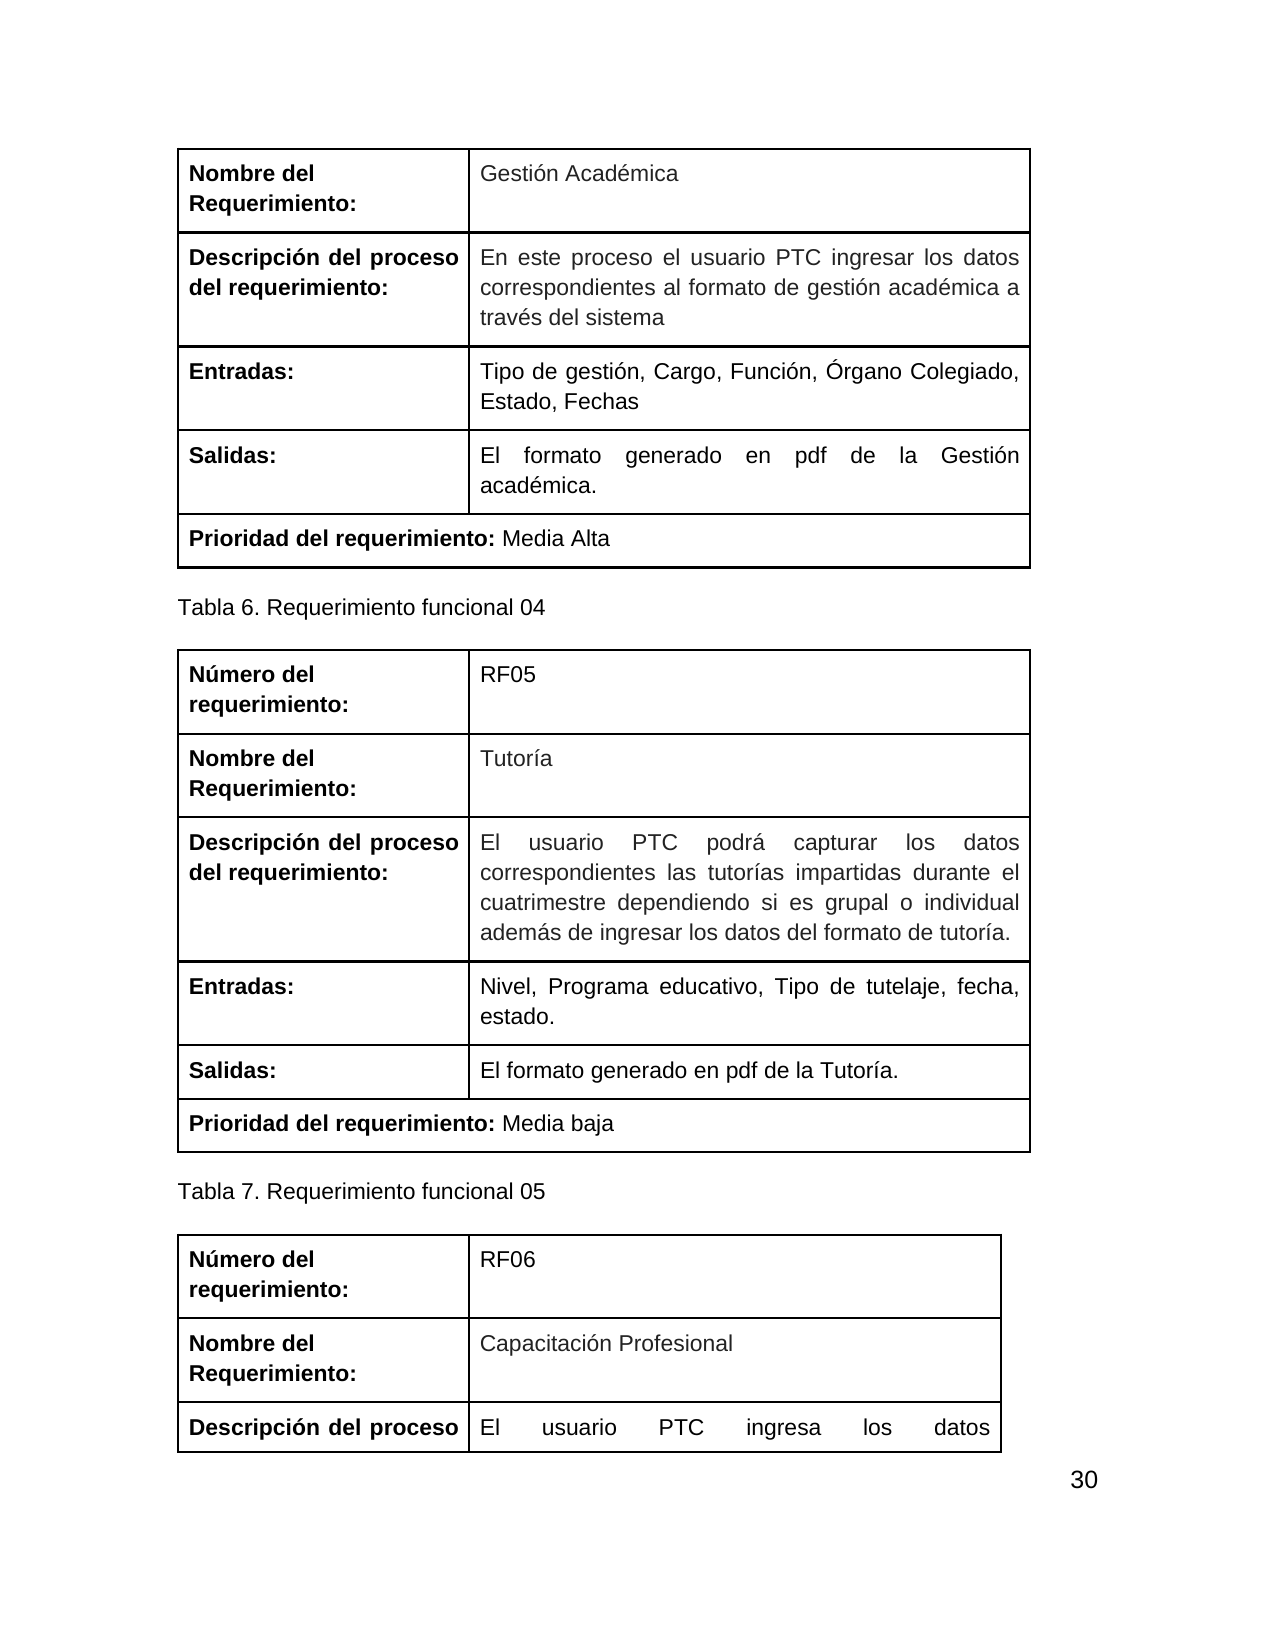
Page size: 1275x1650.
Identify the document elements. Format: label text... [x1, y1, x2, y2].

table_cell Nombre del Requerimiento: [179, 150, 468, 231]
table_cell El formato generado en pdf de la Gestión académica. [470, 431, 1029, 513]
table_cell El formato generado en pdf de la Tutoría. [470, 1046, 1029, 1098]
table_cell Tutoría [470, 735, 1029, 816]
table_cell Nombre del Requerimiento: [179, 735, 468, 816]
table_cell Salidas: [179, 431, 468, 513]
table_cell Prioridad del requerimiento: Media baja [179, 1100, 1029, 1151]
table_cell Descripción del proceso del requerimiento: [179, 818, 468, 960]
text Tabla 6. Requerimiento funcional 04 [177, 593, 1098, 620]
table_header RF05 [470, 651, 1029, 732]
table_header RF06 [470, 1236, 1000, 1317]
table_header Número del requerimiento: [179, 1236, 468, 1317]
table_cell Capacitación Profesional [470, 1319, 1000, 1401]
table_cell Entradas: [179, 348, 468, 429]
table_cell Nivel, Programa educativo, Tipo de tutelaje, fecha, estado. [470, 963, 1029, 1044]
table_header Número del requerimiento: [179, 651, 468, 732]
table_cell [470, 1403, 1000, 1451]
table_cell Descripción del proceso del requerimiento: [179, 234, 468, 345]
table_cell Salidas: [179, 1046, 468, 1098]
table_cell Gestión Académica [470, 150, 1029, 231]
table_cell El usuario PTC podrá capturar los datos correspondientes las tutorías impartidas durante el cuatrimestre dependiendo si es grupal o individual además de ingresar los datos del formato de tutoría. [470, 818, 1029, 960]
table_cell Prioridad del requerimiento: Media Alta [179, 515, 1029, 566]
table_cell Entradas: [179, 963, 468, 1044]
table_cell Nombre del Requerimiento: [179, 1319, 468, 1401]
table_cell Tipo de gestión, Cargo, Función, Órgano Colegiado, Estado, Fechas [470, 348, 1029, 429]
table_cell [179, 1403, 468, 1451]
table_cell En este proceso el usuario PTC ingresar los datos correspondientes al formato de gestión académica a través del sistema [470, 234, 1029, 345]
text Tabla 7. Requerimiento funcional 05 [177, 1178, 1098, 1204]
